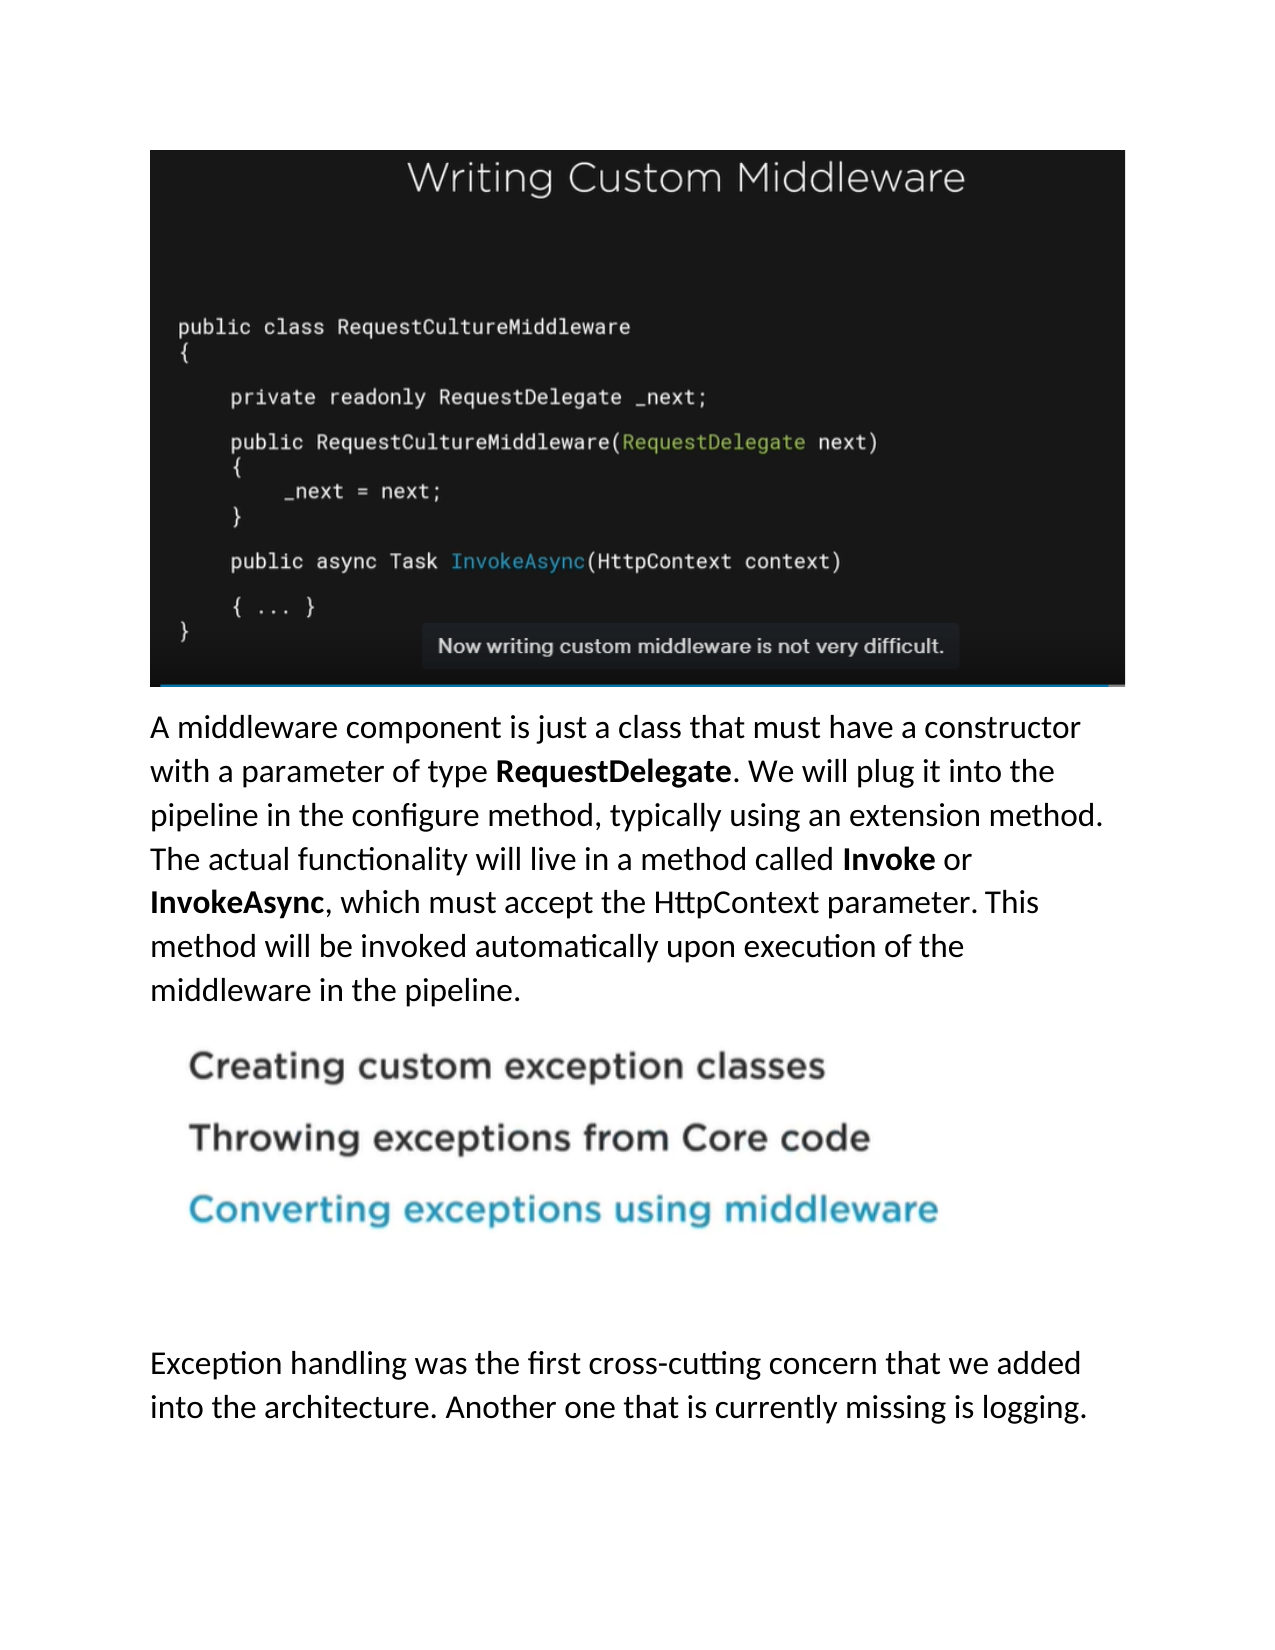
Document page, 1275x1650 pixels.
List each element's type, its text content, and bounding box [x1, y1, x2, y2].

picture [150, 150, 1125, 687]
text A middleware component is just a class that must have a constructor with a parameter of type RequestDelegate. We will plug it into the pipeline in the configure method, typically using an extension method. The actual functionality will live in a method called Invoke or InvokeAsync, which must accept the HttpContext parameter. This method will be invoked automatically upon execution of the middleware in the pipeline. [150, 706, 1125, 1010]
text Exception handling was the first cross-cutting concern that we added into the architecture. Another one that is currently missing is logging. [150, 1342, 1125, 1427]
picture [150, 1030, 1010, 1263]
